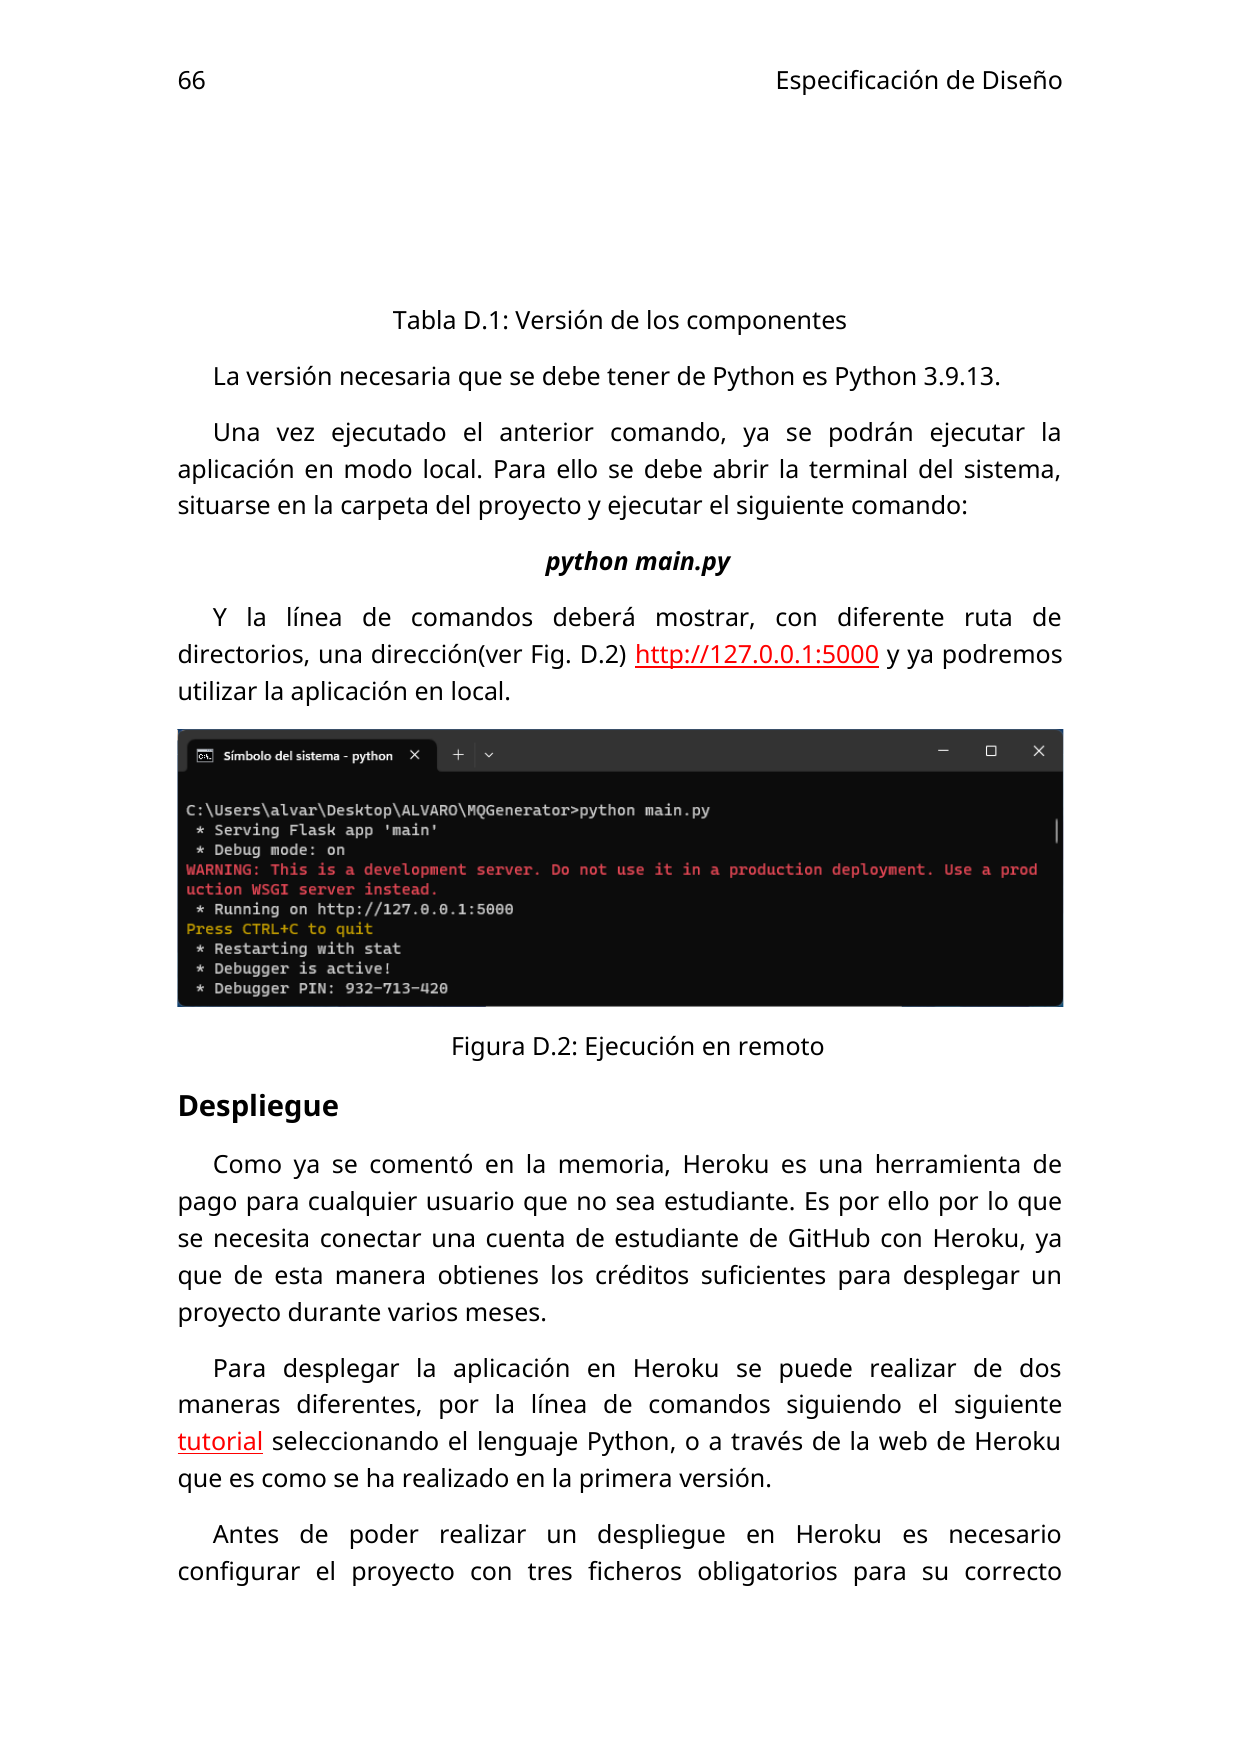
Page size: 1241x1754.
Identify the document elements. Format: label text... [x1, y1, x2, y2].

text Y la línea de comandos deberá mostrar, con diferente ruta de directorios, una dirección(ver Fig. D.2) http://127.0.0.1:5000 y ya podremos utilizar la aplicación en local. [177, 600, 1063, 708]
text Despliegue [177, 1085, 1063, 1125]
picture [177, 729, 1064, 1007]
text Como ya se comentó en la memoria, Heroku es una herramienta de pago para cualquier usuario que no sea estudiante. Es por ello por lo que se necesita conectar una cuenta de estudiante de GitHub con Heroku, ya que de esta manera obtienes los créditos suficientes para desplegar un proyecto durante varios meses. [177, 1147, 1063, 1328]
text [177, 1517, 1063, 1587]
text La versión necesaria que se debe tener de Python es Python 3.9.13. [177, 358, 1063, 392]
text Una vez ejecutado el anterior comando, ya se podrán ejecutar la aplicación en modo local. Para ello se debe abrir la terminal del sistema, situarse en la carpeta del proyecto y ejecutar el siguiente comando: [177, 414, 1063, 522]
text Tabla D.1: Versión de los componentes [177, 302, 1063, 336]
text python main.py [177, 544, 1063, 578]
text Figura D.2: Ejecución en remoto [177, 1029, 1063, 1063]
text Para desplegar la aplicación en Heroku se puede realizar de dos maneras diferentes, por la línea de comandos siguiendo el siguiente tutorial seleccionando el lenguaje Python, o a través de la web de Heroku que es como se ha realizado en la primera versión. [177, 1350, 1063, 1495]
